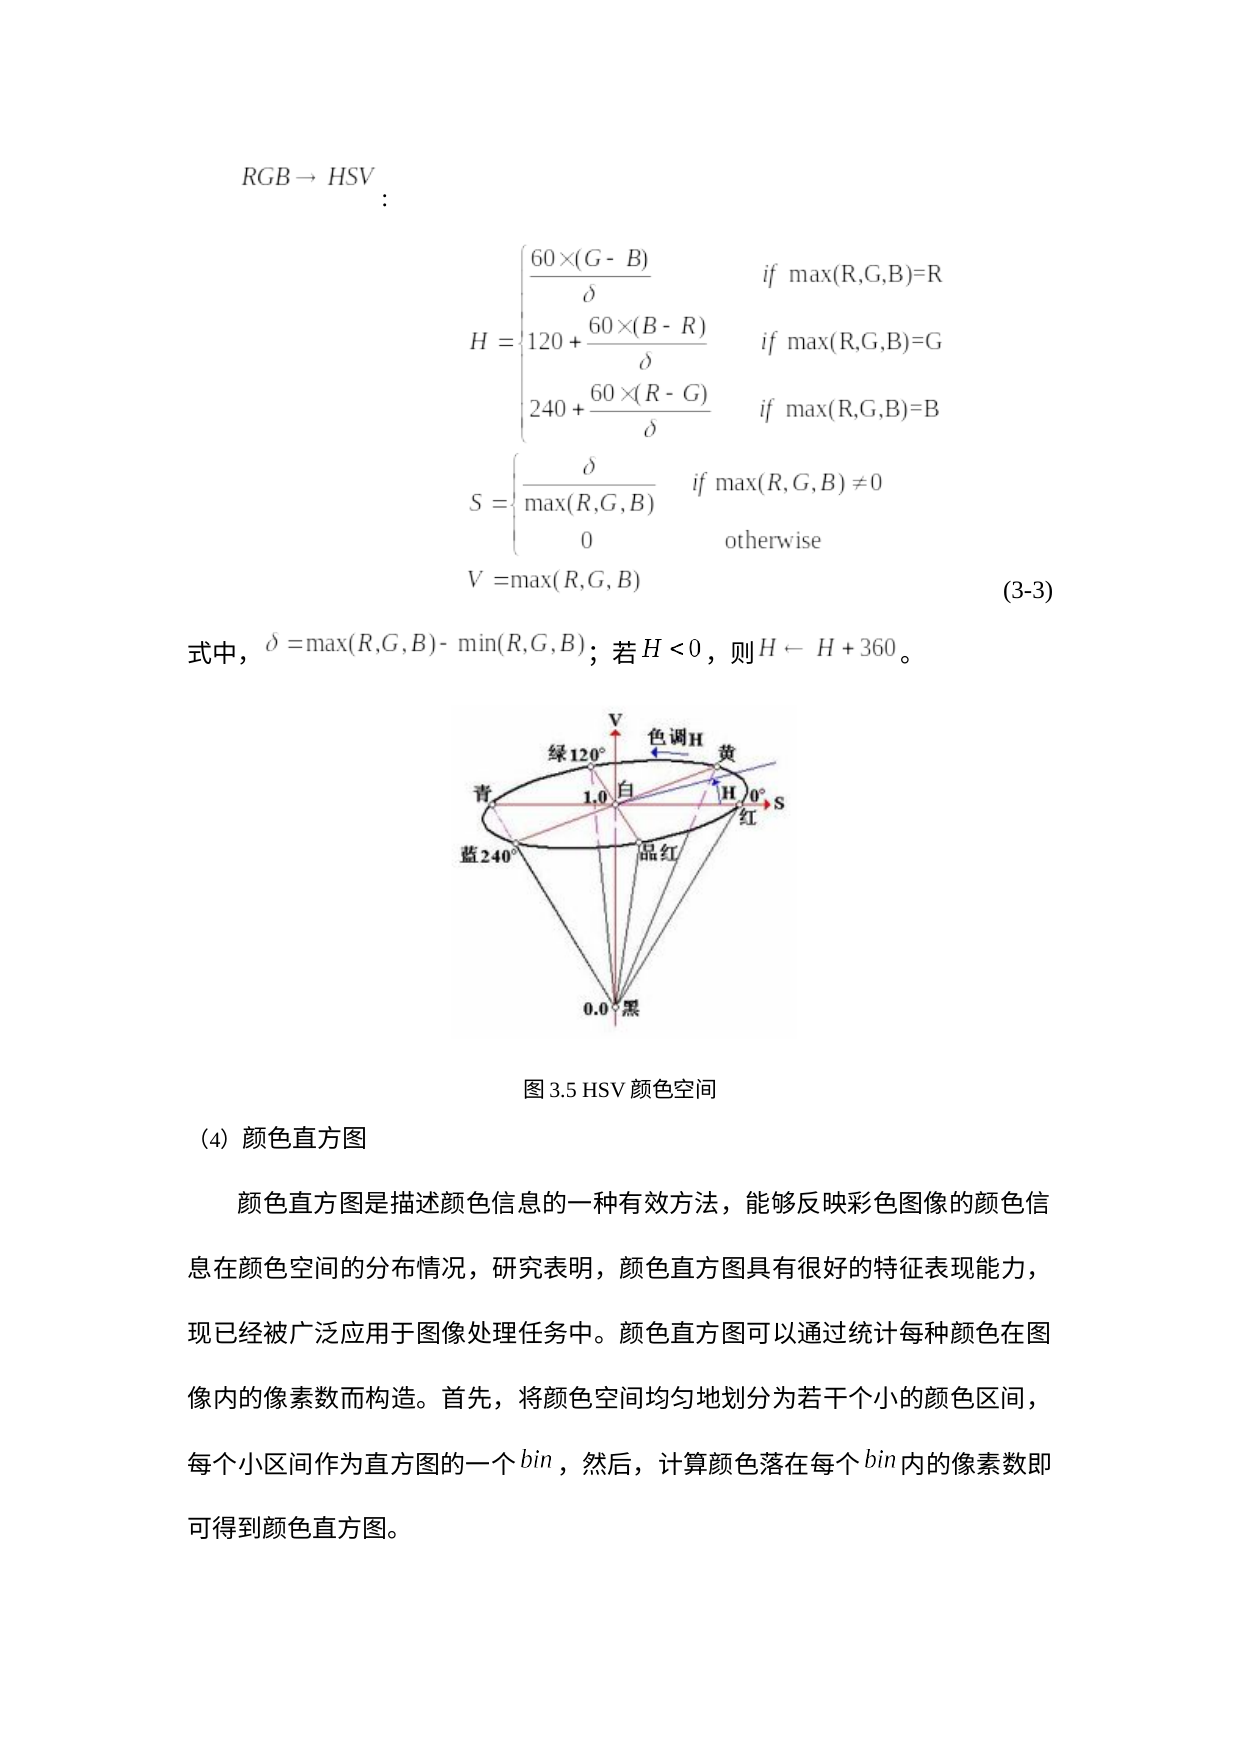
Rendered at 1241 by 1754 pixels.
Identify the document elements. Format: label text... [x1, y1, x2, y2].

text (3-3) [187, 227, 1053, 617]
text 图3.5 HSV颜色空间 [187, 1072, 1053, 1104]
text 颜色直方图是描述颜色信息的一种有效方法，能够反映彩色图像的颜色信息在颜色空间的分布情况，研究表明，颜色直方图具有很好的特征表现能力，现已经被广泛应用于图像处理任务中。颜色直方图可以通过统计每种颜色在图像内的像素数而构造。首先，将颜色空间均匀地划分为若干个小的颜色区间，每个小区间作为直方图的一个，然后，计算颜色落在每个内的像素数即可得到颜色直方图。 [187, 1169, 1053, 1559]
picture [438, 682, 803, 1045]
text 式中，；若，则。 [187, 617, 1053, 682]
text （4）颜色直方图 [187, 1104, 1053, 1169]
text : [187, 162, 1053, 227]
